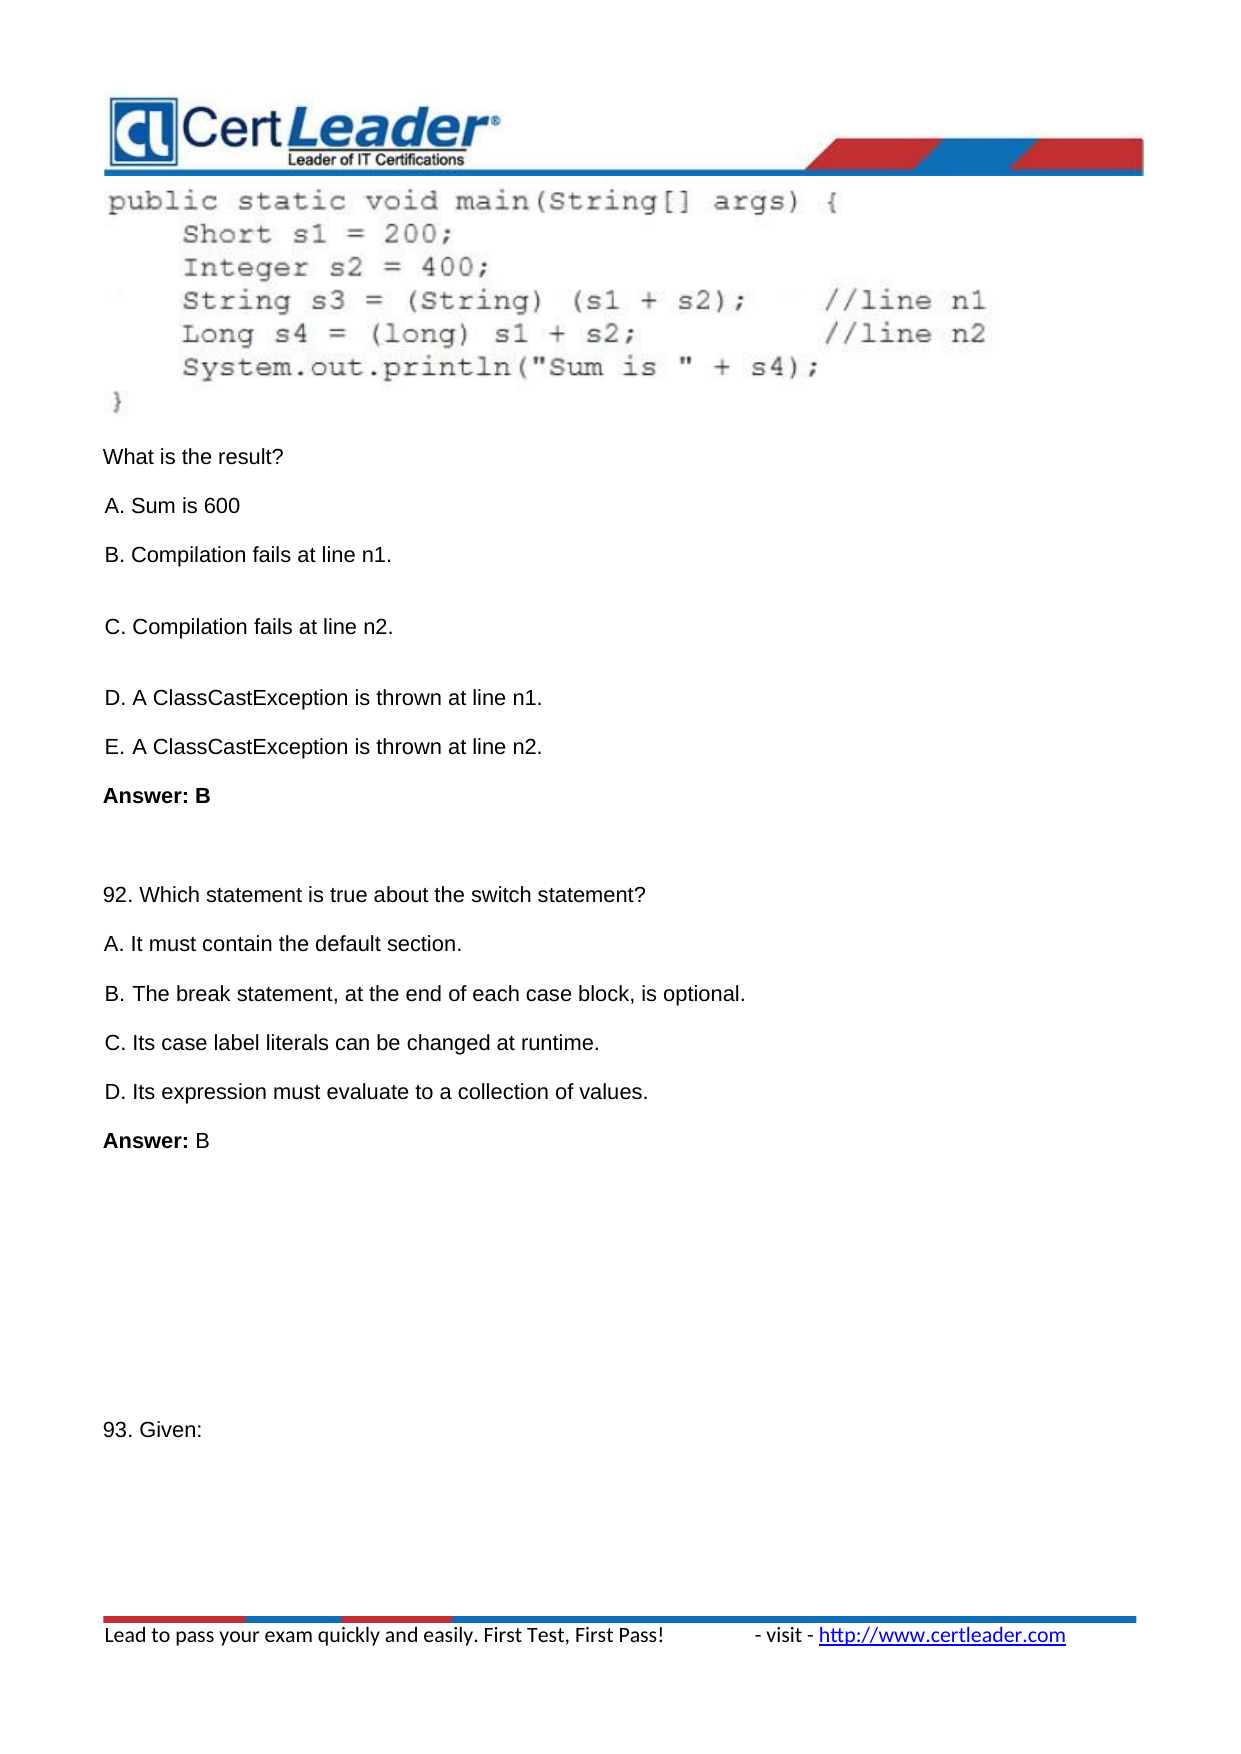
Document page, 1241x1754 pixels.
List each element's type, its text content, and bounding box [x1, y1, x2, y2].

subtitle Answer: B [103, 1128, 1136, 1153]
list Its expression must evaluate to a collection of values. [104, 1079, 1136, 1104]
text 93. Given: [103, 1416, 1136, 1442]
list A ClassCastException is thrown at line n2. [104, 734, 1136, 759]
subtitle Answer: B [103, 783, 1136, 808]
picture [103, 1616, 1137, 1623]
text C. Compilation fails at line n2. [104, 613, 775, 639]
text 92. Which statement is true about the switch statement? A. It must contain the default section. [103, 881, 668, 956]
list Its case label literals can be changed at runtime. [104, 1030, 1136, 1055]
picture [104, 90, 1144, 176]
picture [104, 178, 1005, 421]
list Sum is 600 [104, 493, 775, 518]
text What is the result? [103, 444, 1136, 469]
list Compilation fails at line n1. [104, 542, 775, 567]
list A ClassCastException is thrown at line n1. [104, 685, 1136, 710]
list The break statement, at the end of each case block, is optional. [104, 981, 1136, 1006]
